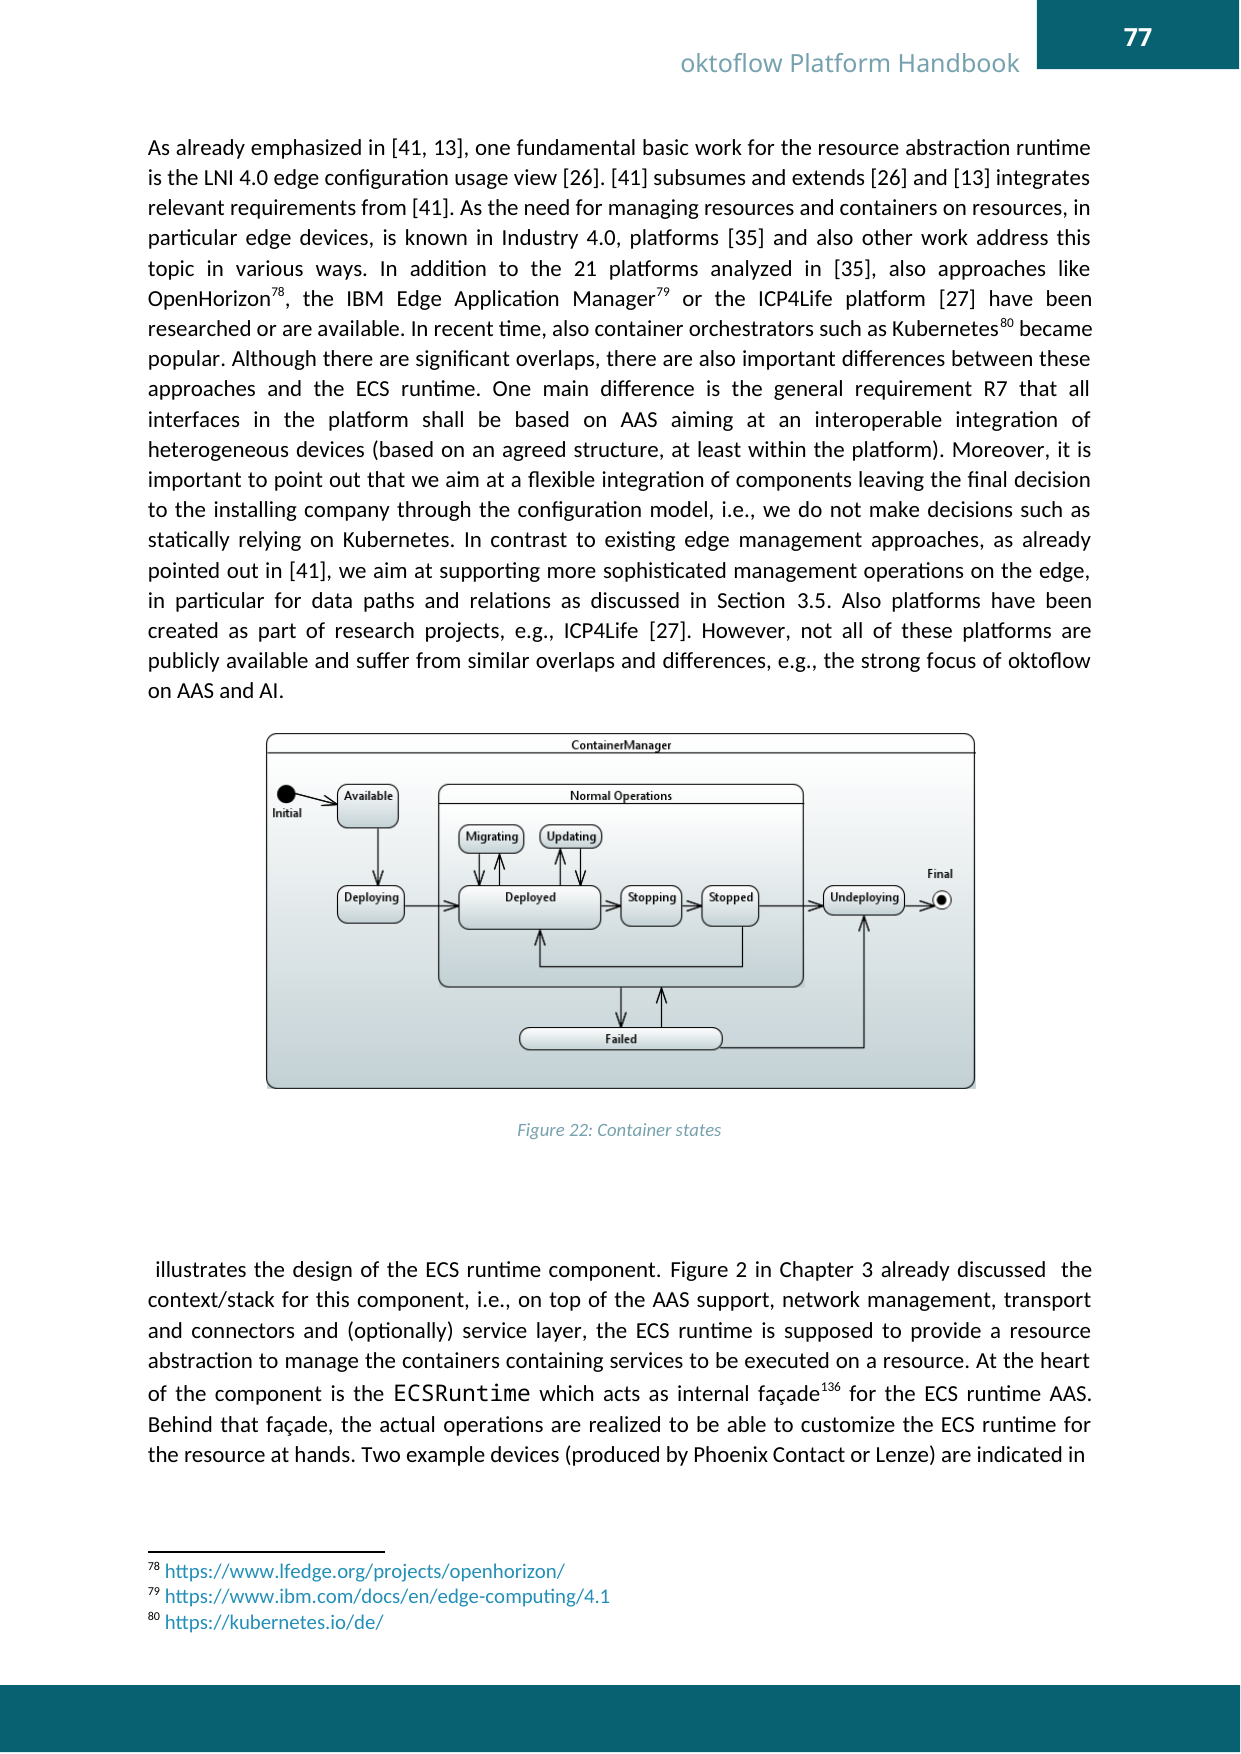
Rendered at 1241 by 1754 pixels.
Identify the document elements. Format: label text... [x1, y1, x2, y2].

text As already emphasized in [41, 13], one fundamental basic work for the resource abstraction runtime is the LNI 4.0 edge configuration usage view [26]. [41] subsumes and extends [26] and [13] integrates relevant requirements from [41]. As the need for managing resources and containers on resources, in particular edge devices, is known in Industry 4.0, platforms [35] and also other work address this topic in various ways. In addition to the 21 platforms analyzed in [35], also approaches like OpenHorizon, the IBM Edge Application Manager or the ICP4Life platform [27] have been researched or are available. In recent time, also container orchestrators such as Kubernetes became popular. Although there are significant overlaps, there are also important differences between these approaches and the ECS runtime. One main difference is the general requirement R7 that all interfaces in the platform shall be based on AAS aiming at an interoperable integration of heterogeneous devices (based on an agreed structure, at least within the platform). Moreover, it is important to point out that we aim at a flexible integration of components leaving the final decision to the installing company through the configuration model, i.e., we do not make decisions such as statically relying on Kubernetes. In contrast to existing edge management approaches, as already pointed out in [41], we aim at supporting more sophisticated management operations on the edge, in particular for data paths and relations as discussed in Section 3.5. Also platforms have been created as part of research projects, e.g., ICP4Life [27]. However, not all of these platforms are publicly available and suffer from similar overlaps and differences, e.g., the strong focus of oktoflow on AAS and AI. [148, 133, 1093, 705]
picture [256, 723, 985, 1099]
text Figure 22: Container states [148, 1118, 1093, 1141]
text Figure 21 illustrates the design of the ECS runtime component. Figure 2 in Chapter 3 already discussed the context/stack for this component, i.e., on top of the AAS support, network management, transport and connectors and (optionally) service layer, the ECS runtime is supposed to provide a resource abstraction to manage the containers containing services to be executed on a resource. At the heart of the component is the ECSRuntime which acts as internal façade136 for the ECS runtime AAS. Behind that façade, the actual operations are realized to be able to customize the ECS runtime for the resource at hands. Two example devices (produced by Phoenix Contact or Lenze) are indicated in [148, 1255, 1093, 1468]
